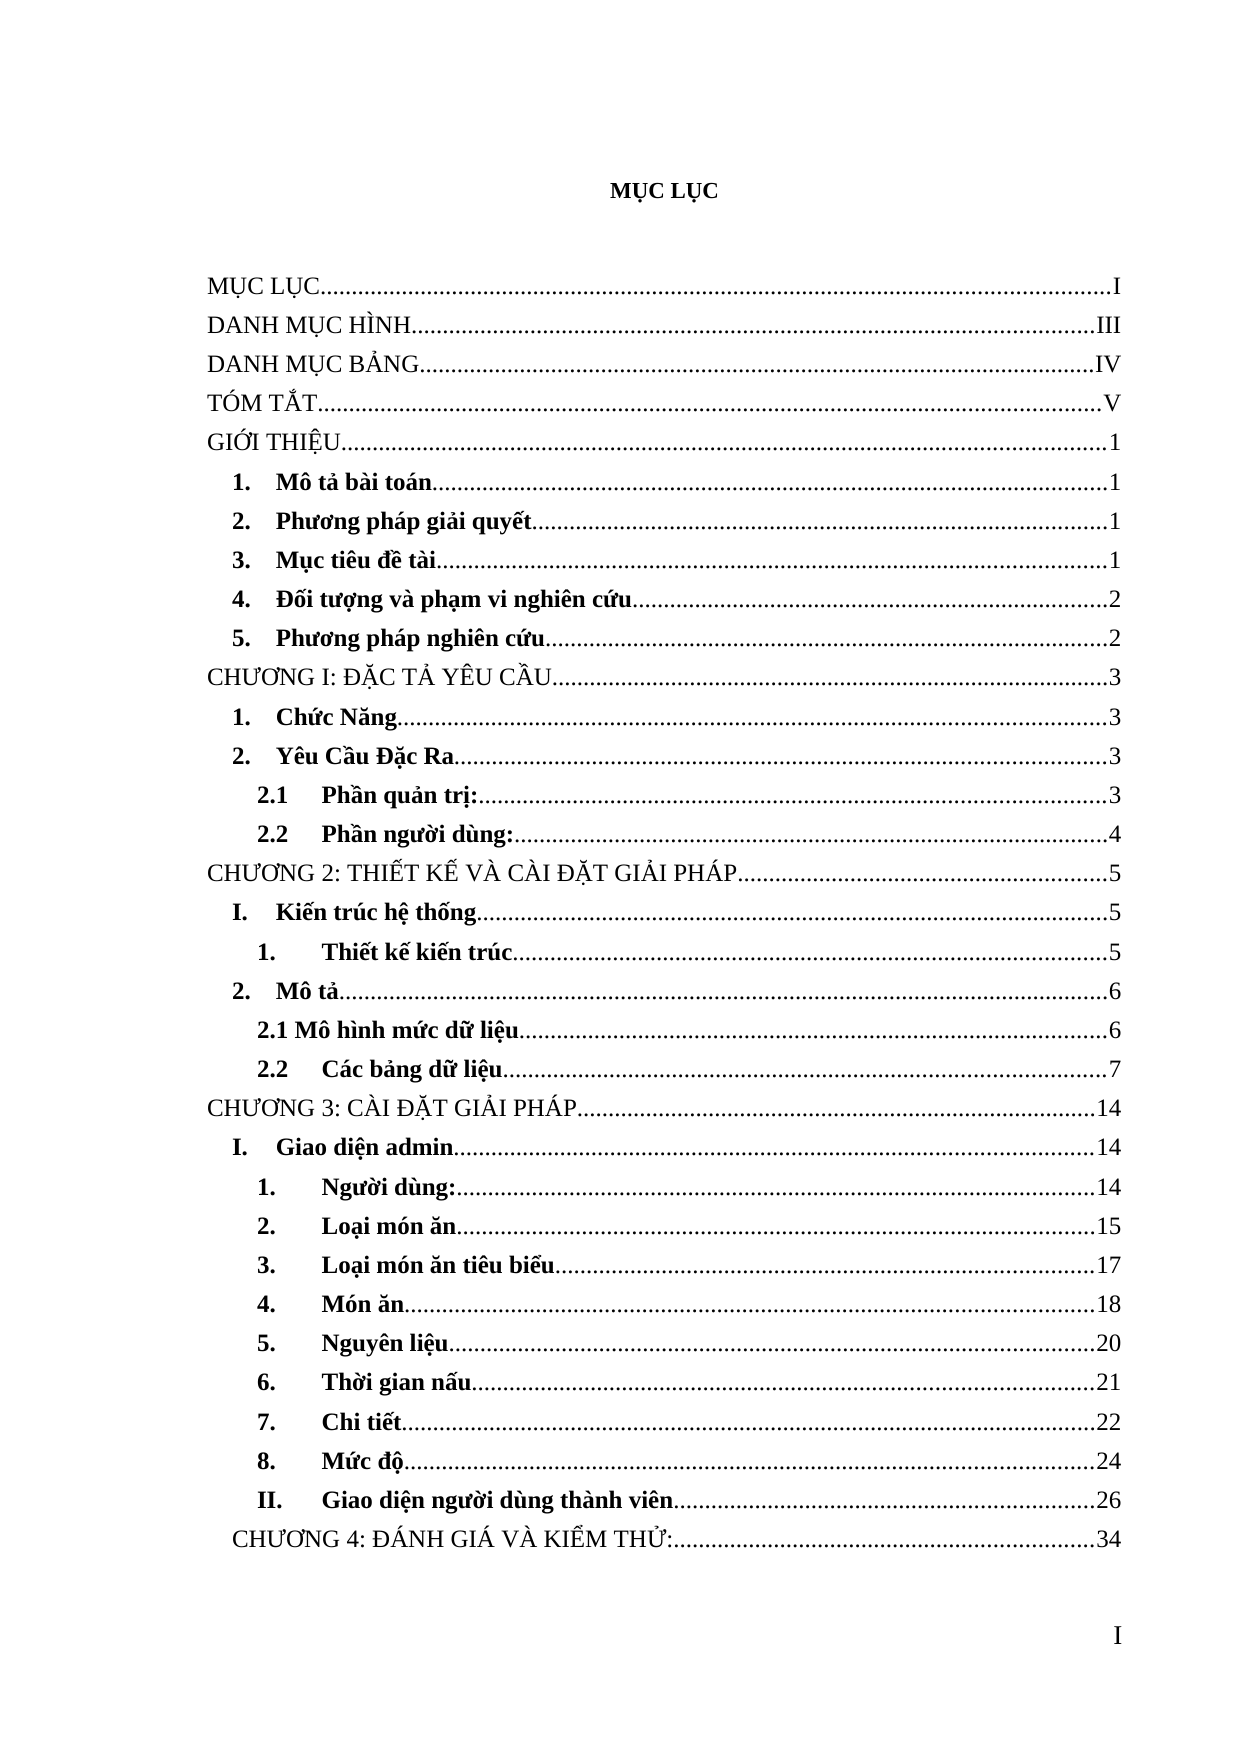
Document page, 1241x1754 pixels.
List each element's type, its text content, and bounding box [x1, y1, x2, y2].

subtitle MỤC LỤC [207, 177, 1122, 203]
